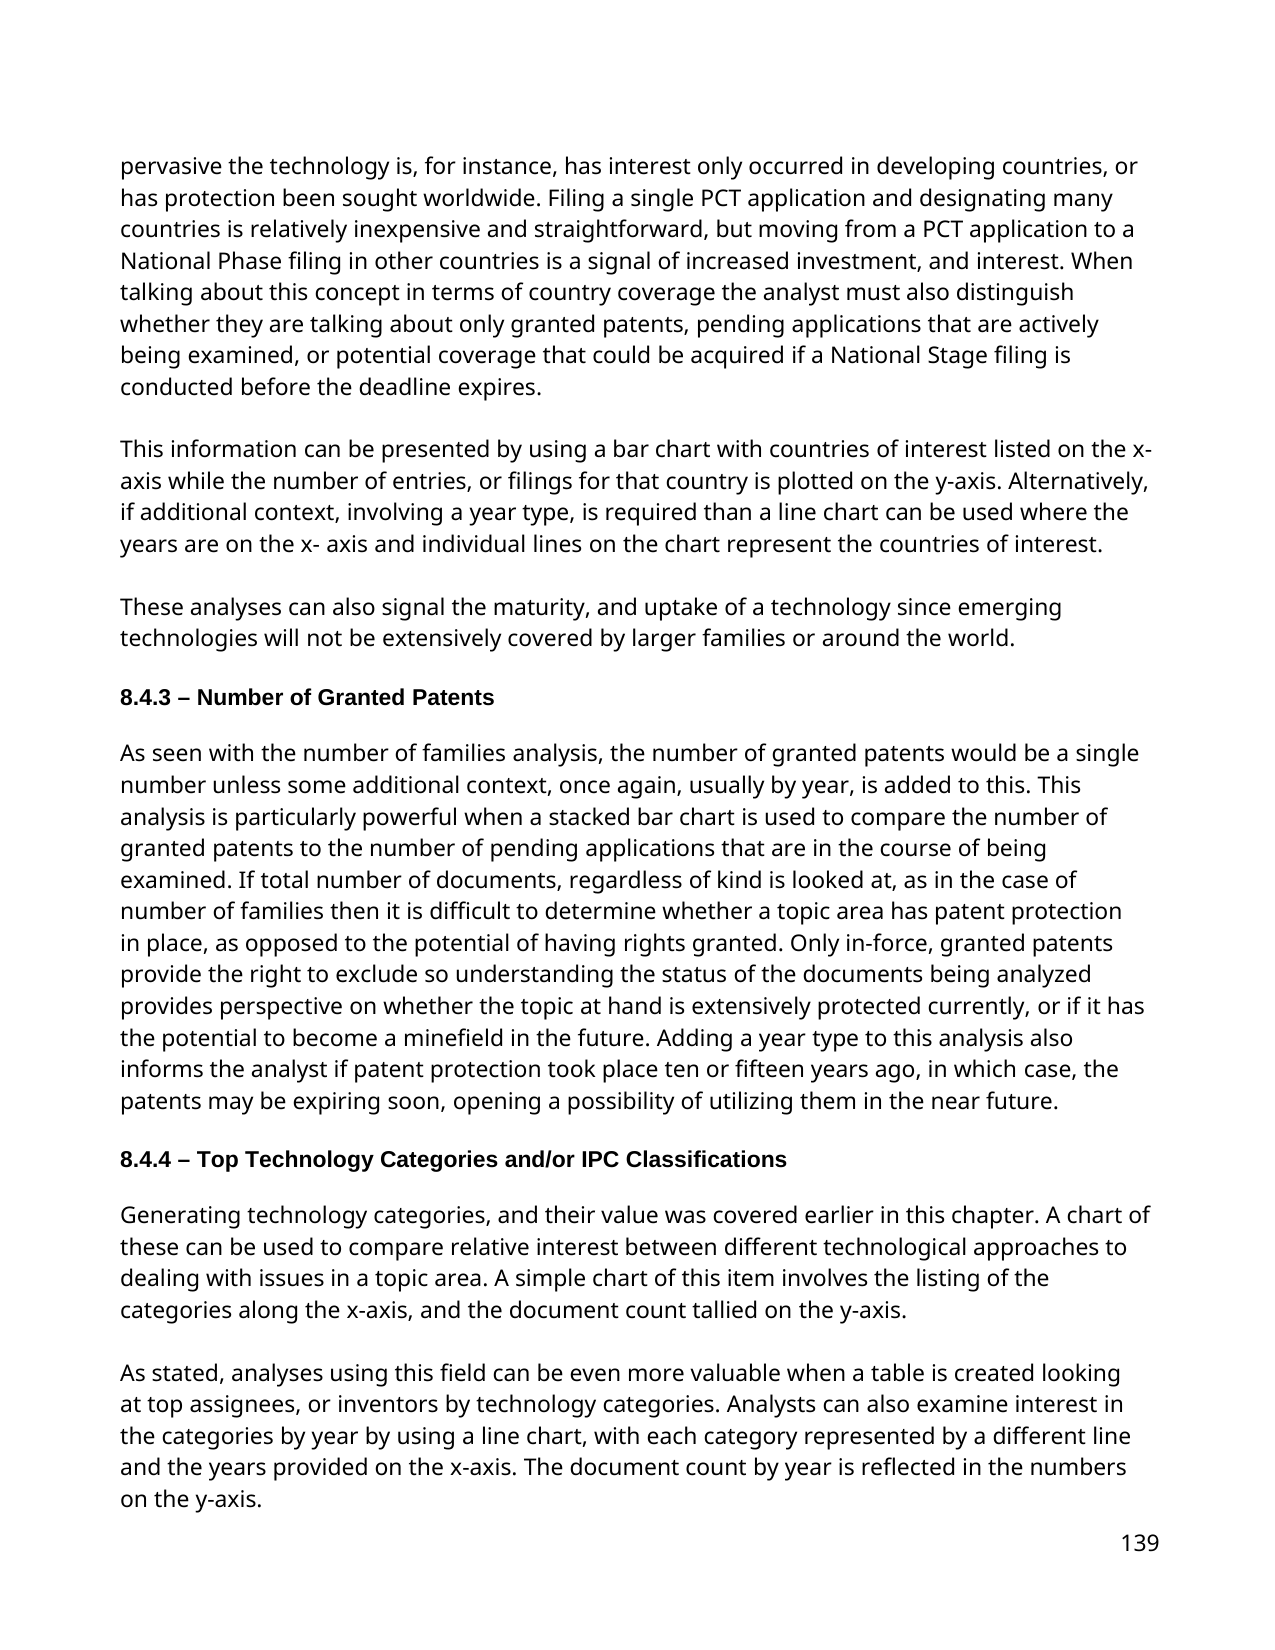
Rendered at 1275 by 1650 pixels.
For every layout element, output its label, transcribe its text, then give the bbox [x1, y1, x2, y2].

text This information can be presented by using a bar chart with countries of interest listed on the x-axis while the number of entries, or filings for that country is plotted on the y-axis. Alternatively, if additional context, involving a year type, is required than a line chart can be used where the years are on the x- axis and individual lines on the chart represent the countries of interest. [120, 433, 1167, 559]
text pervasive the technology is, for instance, has interest only occurred in developing countries, or has protection been sought worldwide. Filing a single PCT application and designating many countries is relatively inexpensive and straightforward, but moving from a PCT application to a National Phase filing in other countries is a signal of increased investment, and interest. When talking about this concept in terms of country coverage the analyst must also distinguish whether they are talking about only granted patents, pending applications that are actively being examined, or potential coverage that could be acquired if a National Stage filing is conducted before the deadline expires. [120, 150, 1146, 402]
text As stated, analyses using this field can be even more valuable when a table is created looking at top assignees, or inventors by technology categories. Analysts can also examine interest in the categories by year by using a line chart, with each category represented by a different line and the years provided on the x-axis. The document count by year is reflected in the numbers on the y-axis. [120, 1356, 1145, 1514]
text As seen with the number of families analysis, the number of granted patents would be a single number unless some additional context, once again, usually by year, is added to this. This analysis is particularly powerful when a stacked bar chart is used to compare the number of granted patents to the number of pending applications that are in the course of being examined. If total number of documents, regardless of kind is looked at, as in the case of number of families then it is difficult to determine whether a topic area has patent protection in place, as opposed to the potential of having rights granted. Only in-force, granted patents provide the right to exclude so understanding the status of the documents being analyzed provides perspective on whether the topic at hand is extensively protected currently, or if it has the potential to become a minefield in the future. Adding a year type to this analysis also informs the analyst if patent protection took place ten or fifteen years ago, in which case, the patents may be expiring soon, opening a possibility of utilizing them in the near future. [120, 737, 1147, 1116]
text Generating technology categories, and their value was covered earlier in this chapter. A chart of these can be used to compare relative interest between different technological approaches to dealing with issues in a topic area. A simple chart of this item involves the listing of the categories along the x-axis, and the document count tallied on the y-axis. [120, 1199, 1167, 1325]
subtitle – Number of Granted Patents [120, 684, 1167, 711]
text These analyses can also signal the maturity, and uptake of a technology since emerging technologies will not be extensively covered by larger families or around the world. [120, 590, 1167, 653]
subtitle – Top Technology Categories and/or IPC Classifications [120, 1146, 1167, 1172]
